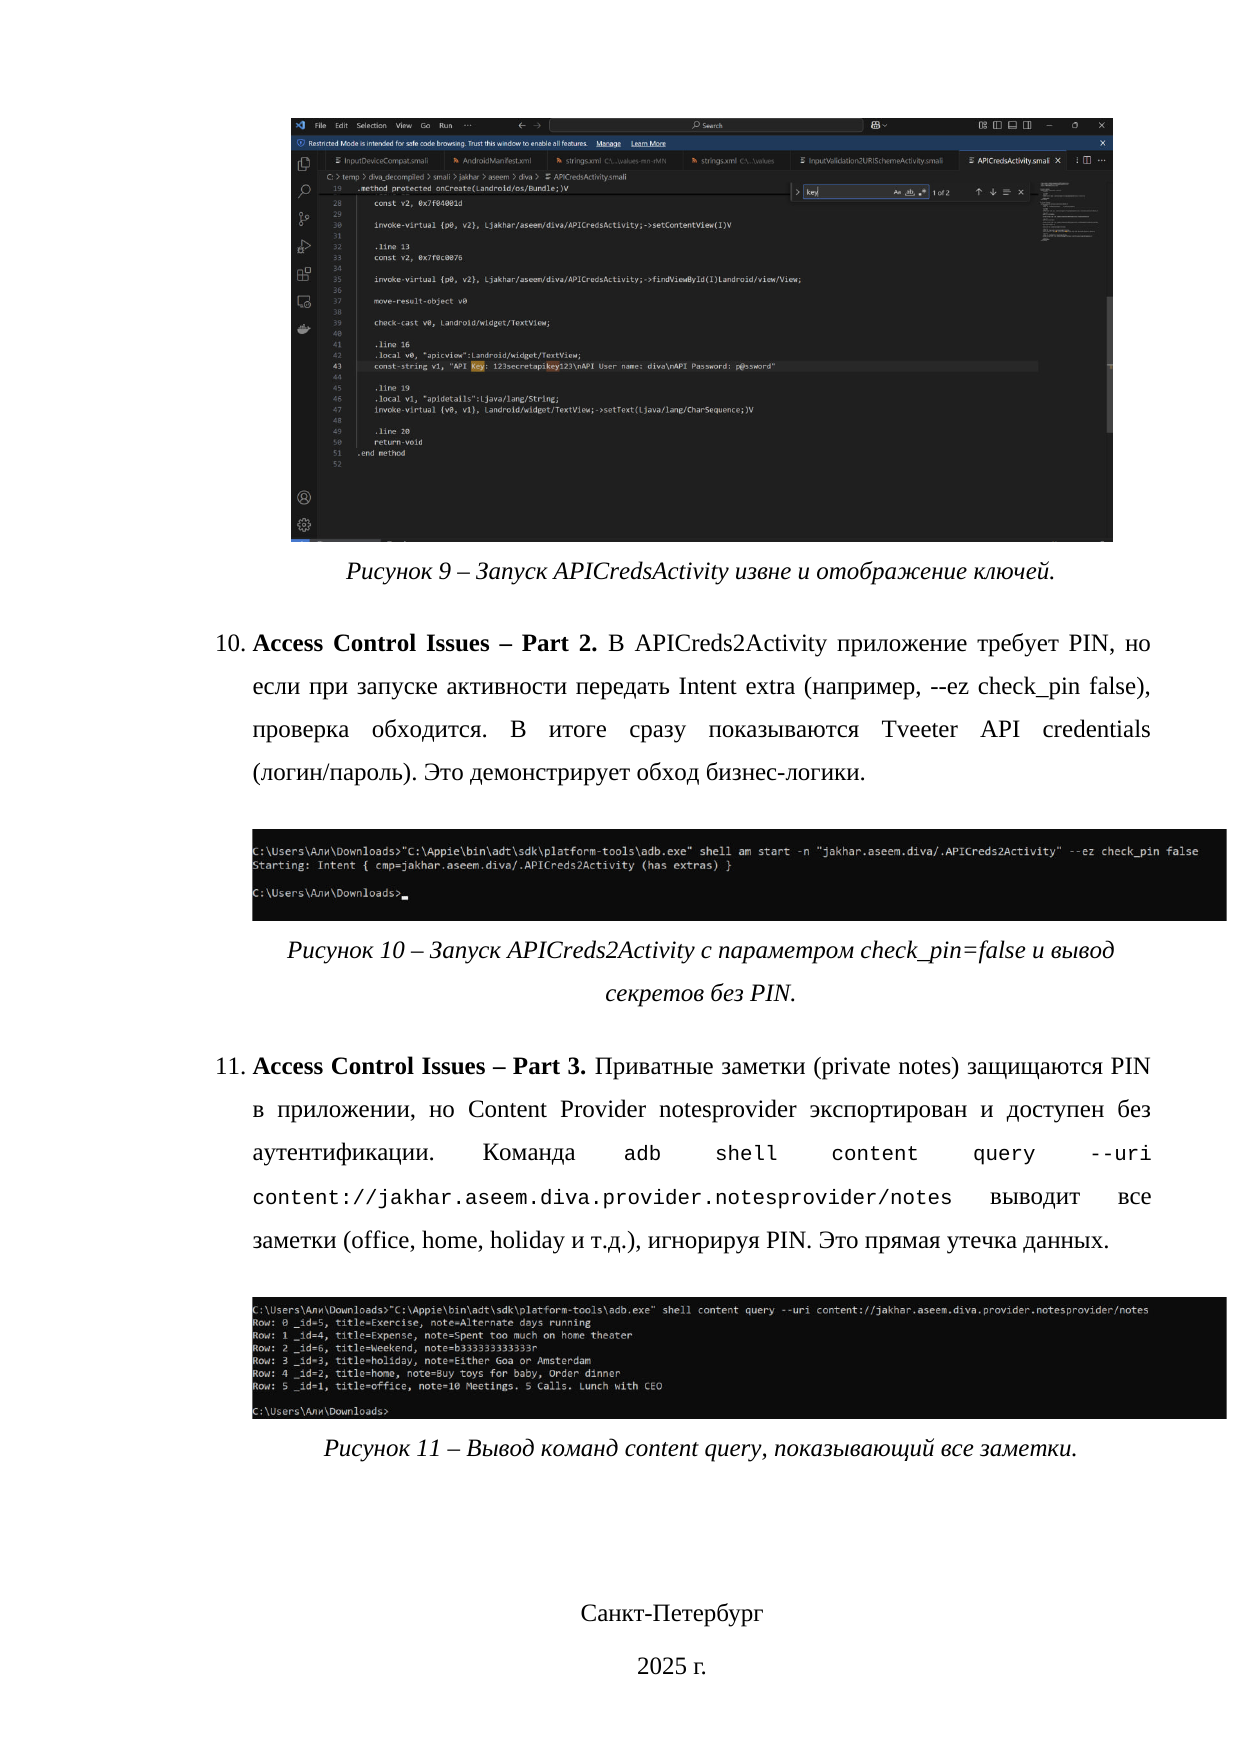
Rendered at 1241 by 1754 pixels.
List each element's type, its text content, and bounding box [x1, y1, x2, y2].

text Рисунок 11 – Вывод команд content query, показывающий все заметки. [252, 1419, 1152, 1462]
text Рисунок 10 – Запуск APICreds2Activity с параметром check_pin=false и вывод секретов без PIN. [252, 921, 1152, 1007]
picture [252, 1297, 1227, 1419]
list Access Control Issues – Part 2. В APICreds2Activity приложение требует PIN, но если при запуске активности передать Intent extra (например, --ez check_pin false), проверка обходится. В итоге сразу показываются Tveeter API credentials (логин/пароль). Это демонстрирует обход бизнес-логики. [215, 628, 1152, 786]
list Access Control Issues – Part 3. Приватные заметки (private notes) защищаются PIN в приложении, но Content Provider notesprovider экспортирован и доступен без аутентификации. Команда adb shell content query --uri content://jakhar.aseem.diva.provider.notesprovider/notes выводит все заметки (office, home, holiday и т.д.), игнорируя PIN. Это прямая утечка данных. [215, 1051, 1152, 1254]
picture [252, 829, 1227, 921]
picture [291, 118, 1113, 542]
